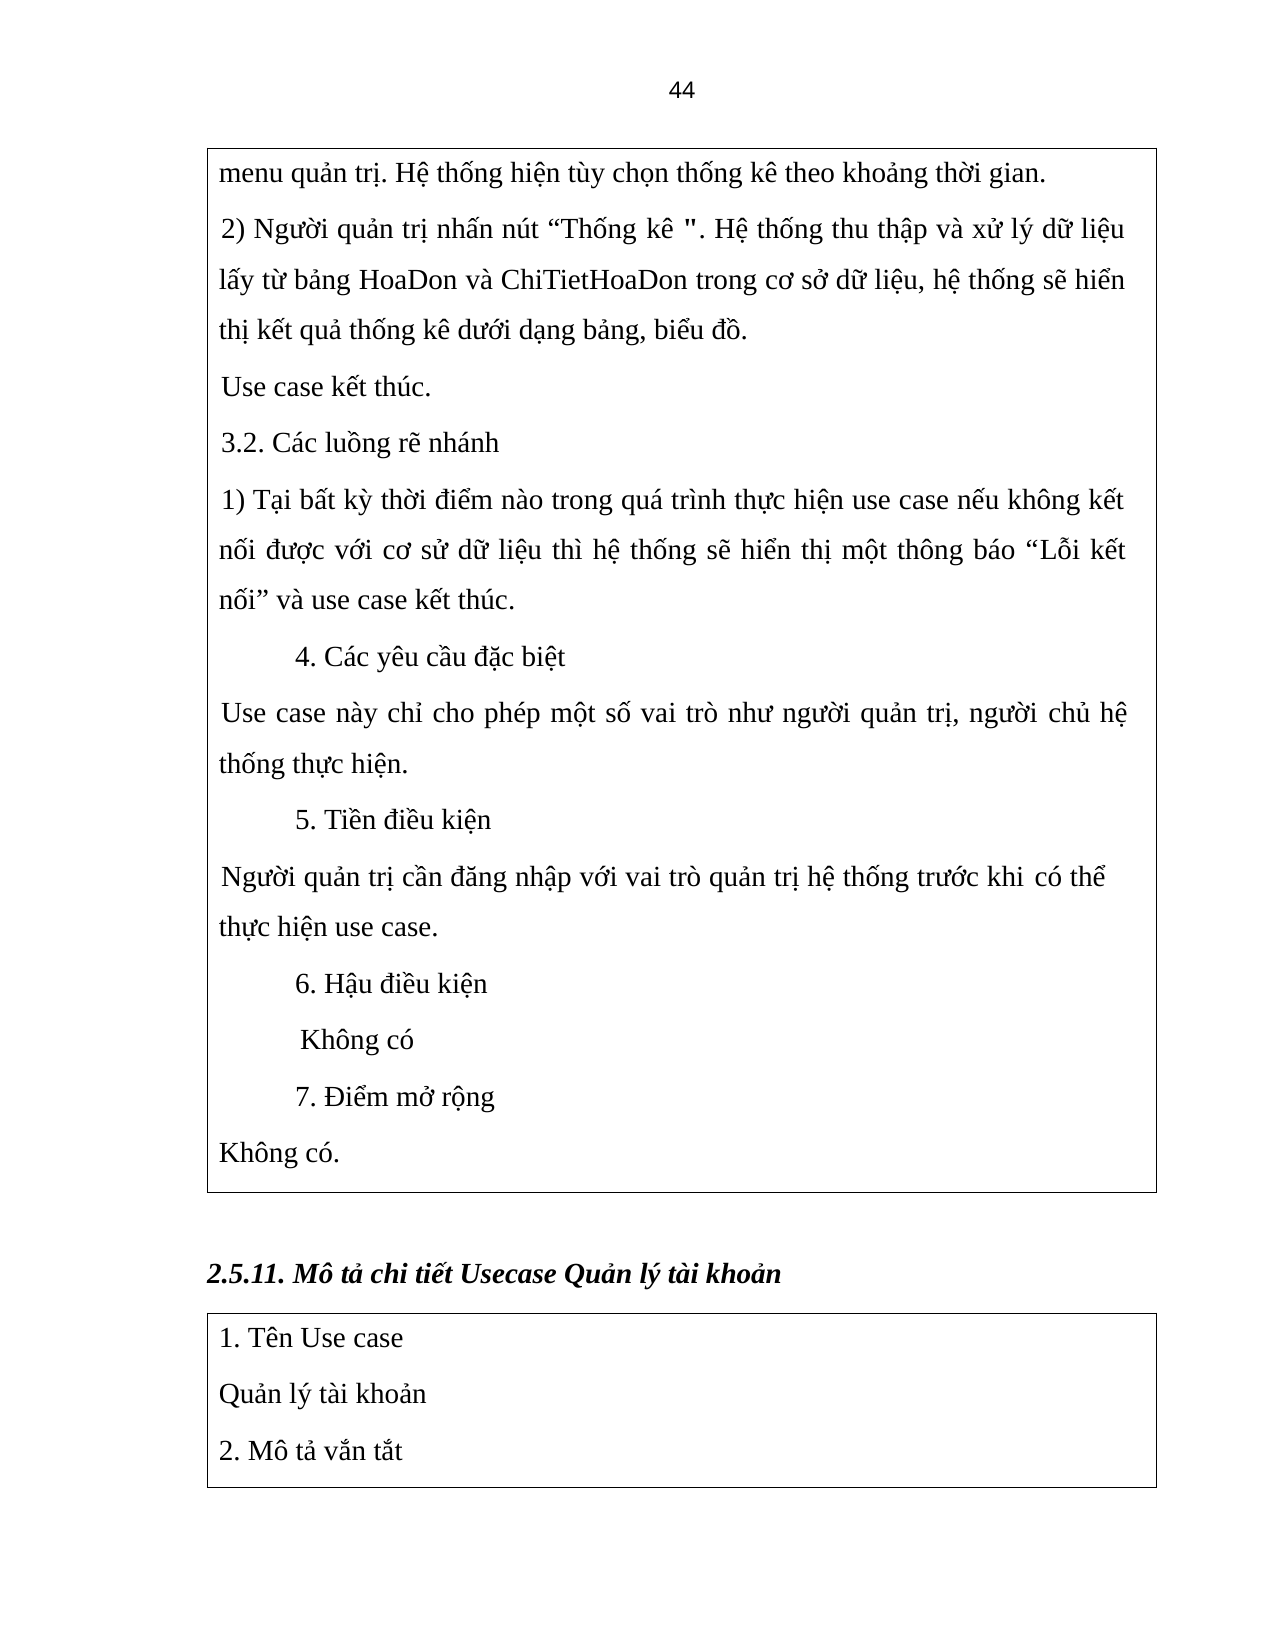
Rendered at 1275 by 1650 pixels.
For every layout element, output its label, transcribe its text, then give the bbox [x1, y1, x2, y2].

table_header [208, 1314, 1156, 1487]
subtitle 2.5.11. Mô tả chi tiết Usecase Quản lý tài khoản [207, 1256, 1157, 1289]
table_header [208, 149, 1156, 1192]
